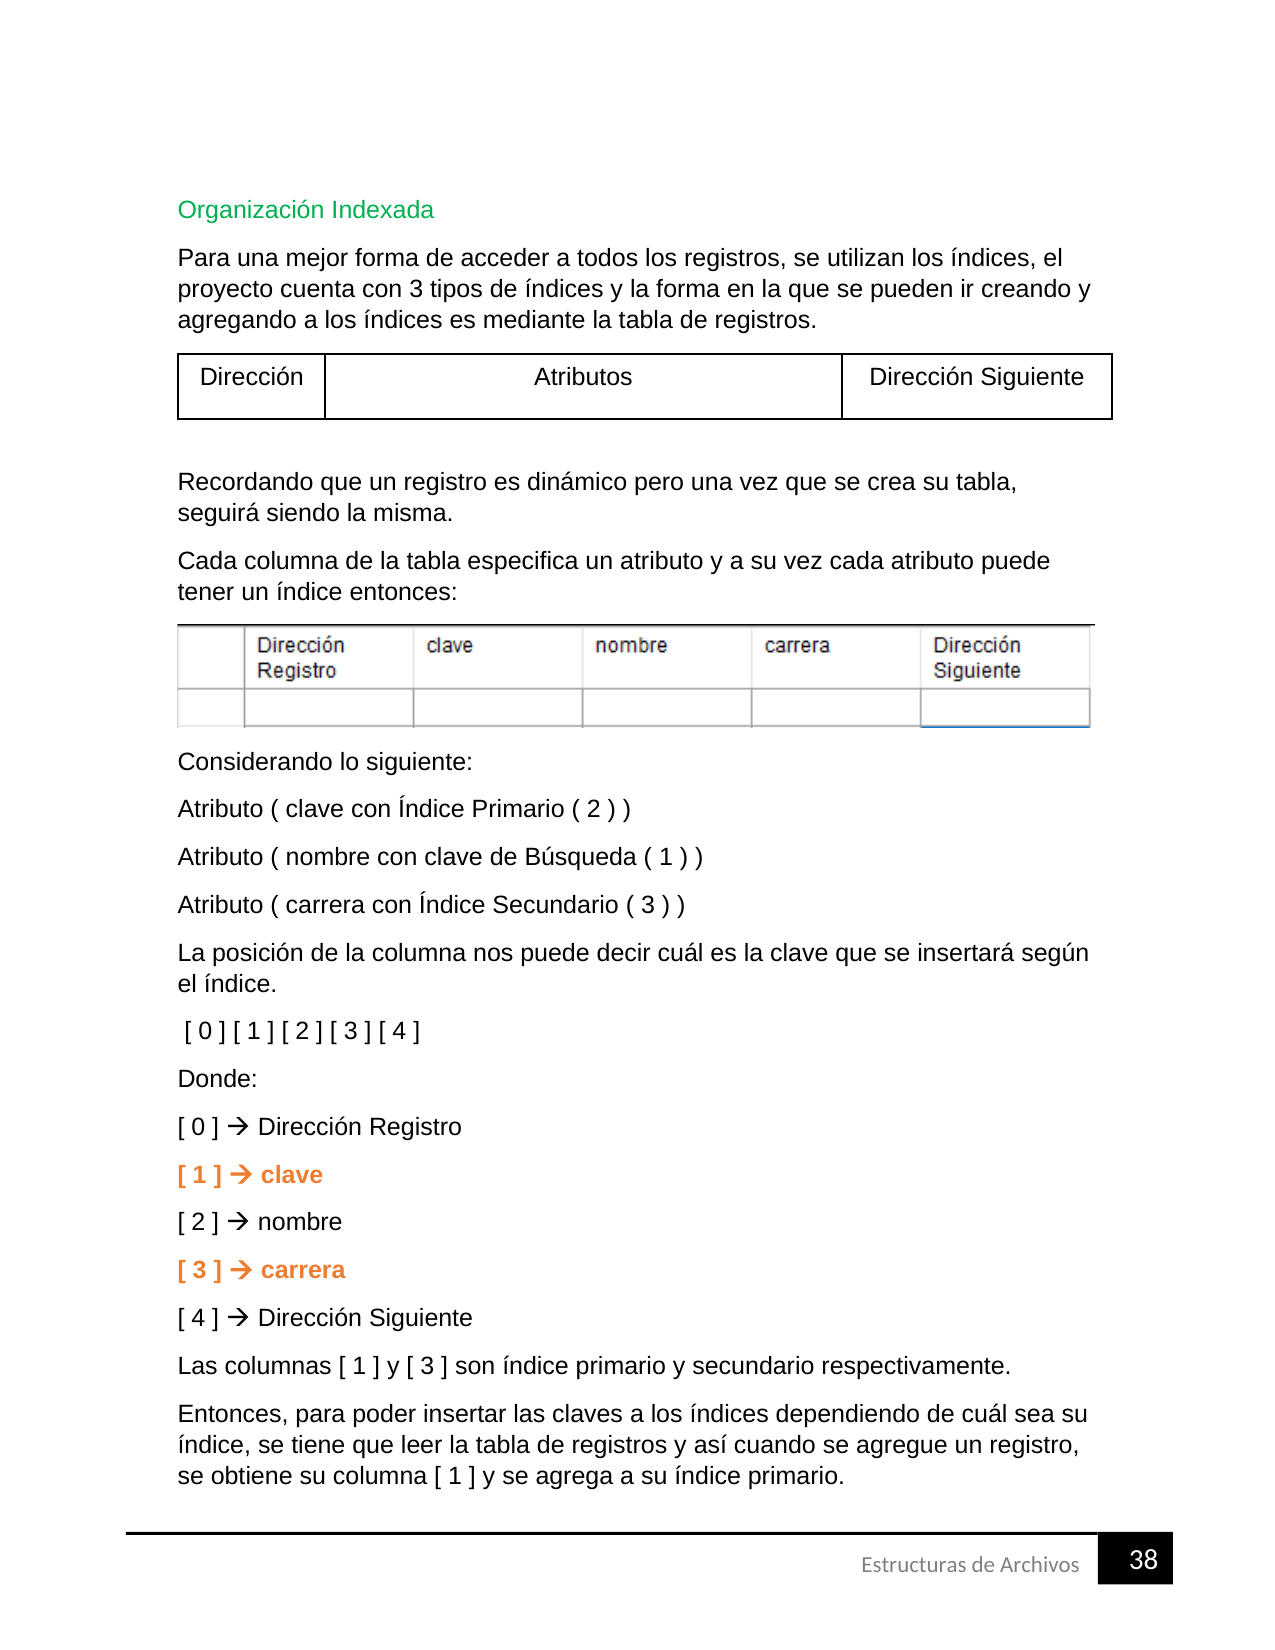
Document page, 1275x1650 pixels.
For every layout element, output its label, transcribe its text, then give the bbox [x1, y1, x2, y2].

text Donde: [177, 1064, 1098, 1093]
text Atributo ( nombre con clave de Búsqueda ( 1 ) ) [177, 842, 1098, 871]
text Cada columna de la tabla especifica un atributo y a su vez cada atributo puede tener un índice entonces: [177, 546, 1098, 606]
text [ 3 ] carrera [177, 1255, 1098, 1284]
text [ 1 ] clave [177, 1159, 1098, 1188]
text Entonces, para poder insertar las claves a los índices dependiendo de cuál sea su índice, se tiene que leer la tabla de registros y así cuando se agregue un registro, se obtiene su columna [ 1 ] y se agrega a su índice primario. [177, 1398, 1098, 1489]
text Para una mejor forma de acceder a todos los registros, se utilizan los índices, el proyecto cuenta con 3 tipos de índices y la forma en la que se pueden ir creando y agregando a los índices es mediante la tabla de registros. [177, 243, 1098, 334]
text Organización Indexada [177, 195, 1098, 224]
table_header Dirección Siguiente [843, 355, 1111, 417]
text [ 0 ] Dirección Registro [177, 1112, 1098, 1141]
table_header Atributos [326, 355, 841, 417]
text Atributo ( carrera con Índice Secundario ( 3 ) ) [177, 890, 1098, 919]
text Las columnas [ 1 ] y [ 3 ] son índice primario y secundario respectivamente. [177, 1351, 1098, 1379]
text [ 2 ] nombre [177, 1207, 1098, 1236]
text Recordando que un registro es dinámico pero una vez que se crea su tabla, seguirá siendo la misma. [177, 467, 1098, 527]
text Considerando lo siguiente: [177, 747, 1098, 776]
text [ 4 ] Dirección Siguiente [177, 1303, 1098, 1332]
text [ 0 ] [ 1 ] [ 2 ] [ 3 ] [ 4 ] [177, 1016, 1098, 1045]
picture [177, 624, 1095, 728]
text Atributo ( clave con Índice Primario ( 2 ) ) [177, 794, 1098, 823]
table_header Dirección [179, 355, 324, 417]
text La posición de la columna nos puede decir cuál es la clave que se insertará según el índice. [177, 938, 1098, 997]
